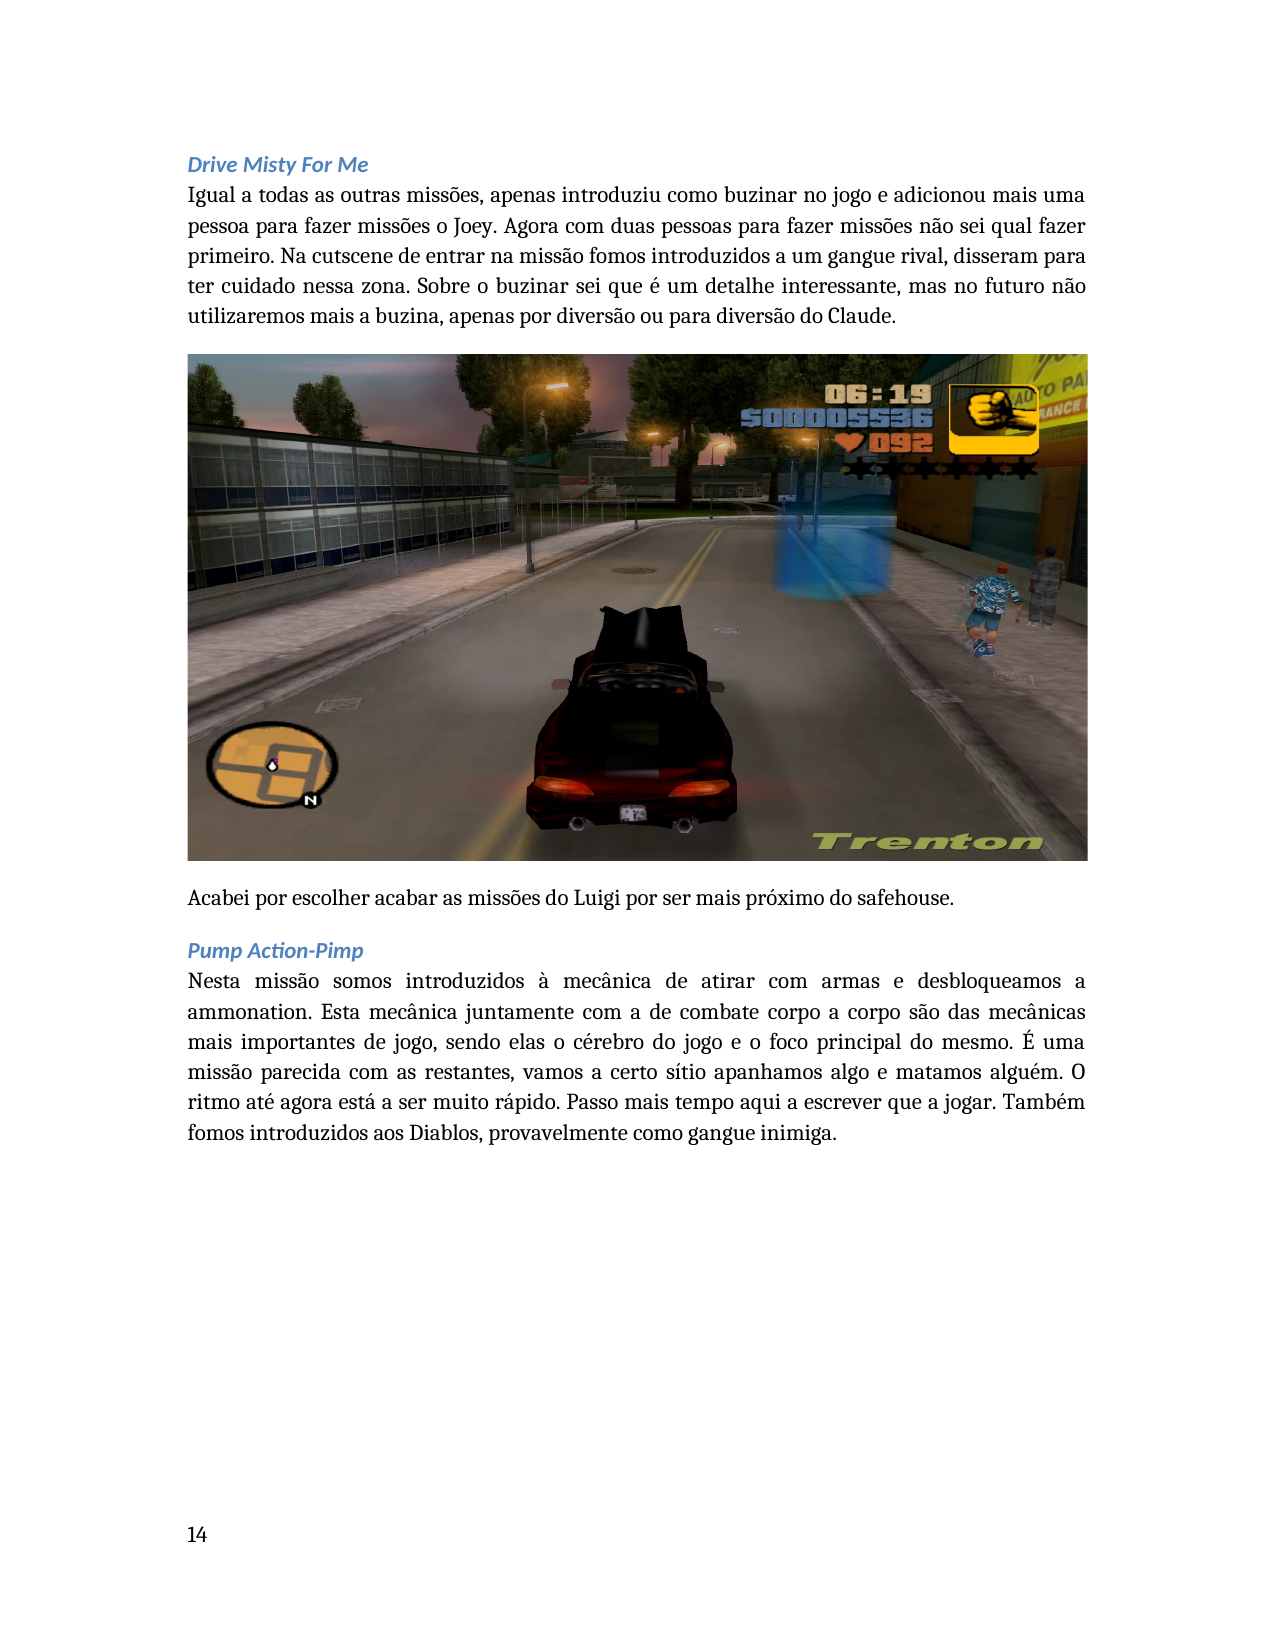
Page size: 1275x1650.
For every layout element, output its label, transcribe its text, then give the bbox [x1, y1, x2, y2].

text Nesta missão somos introduzidos à mecânica de atirar com armas e desbloqueamos a ammonation. Esta mecânica juntamente com a de combate corpo a corpo são das mecânicas mais importantes de jogo, sendo elas o cérebro do jogo e o foco principal do mesmo. É uma missão parecida com as restantes, vamos a certo sítio apanhamos algo e matamos alguém. O ritmo até agora está a ser muito rápido. Passo mais tempo aqui a escrever que a jogar. Também fomos introduzidos aos Diablos, provavelmente como gangue inimiga. [187, 968, 1087, 1146]
picture [187, 354, 1088, 861]
subtitle Pump Action-Pimp [187, 936, 1087, 964]
text Igual a todas as outras missões, apenas introduziu como buzinar no jogo e adicionou mais uma pessoa para fazer missões o Joey. Agora com duas pessoas para fazer missões não sei qual fazer primeiro. Na cutscene de entrar na missão fomos introduzidos a um gangue rival, disseram para ter cuidado nessa zona. Sobre o buzinar sei que é um detalhe interessante, mas no futuro não utilizaremos mais a buzina, apenas por diversão ou para diversão do Claude. [187, 182, 1087, 329]
subtitle Drive Misty For Me [187, 150, 1087, 178]
text Acabei por escolher acabar as missões do Luigi por ser mais próximo do safehouse. [187, 885, 1087, 911]
